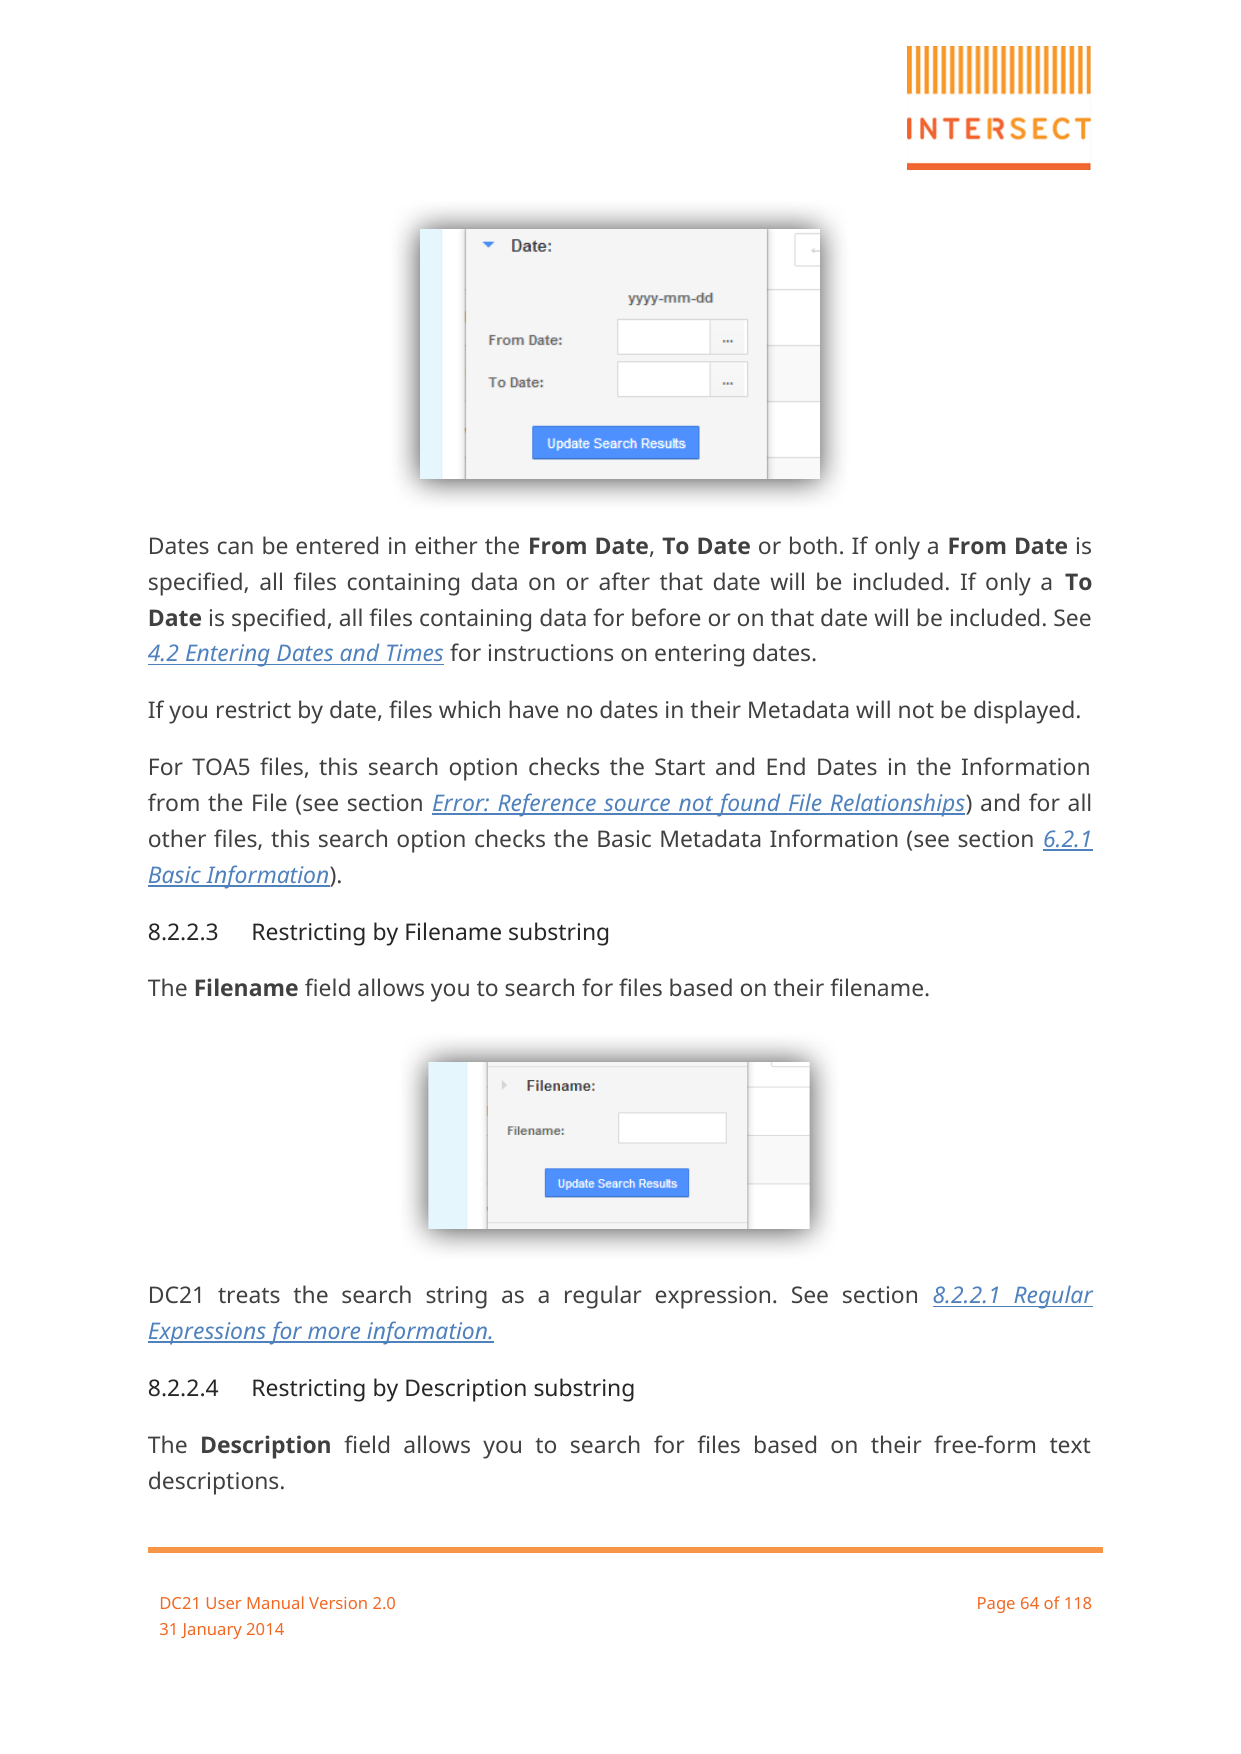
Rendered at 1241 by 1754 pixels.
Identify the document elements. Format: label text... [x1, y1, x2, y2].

text If you restrict by date, files which have no dates in their Metadata will not be displayed. [148, 694, 1092, 725]
text The Filename field allows you to search for files based on their filename. [148, 972, 1092, 1003]
picture [428, 1062, 810, 1229]
subtitle Restricting by Description substring [148, 1372, 1092, 1403]
picture [905, 44, 1093, 172]
subtitle Restricting by Filename substring [148, 916, 1092, 947]
picture [420, 229, 820, 479]
text The Description field allows you to search for files based on their free-form text descriptions. [148, 1429, 1092, 1496]
